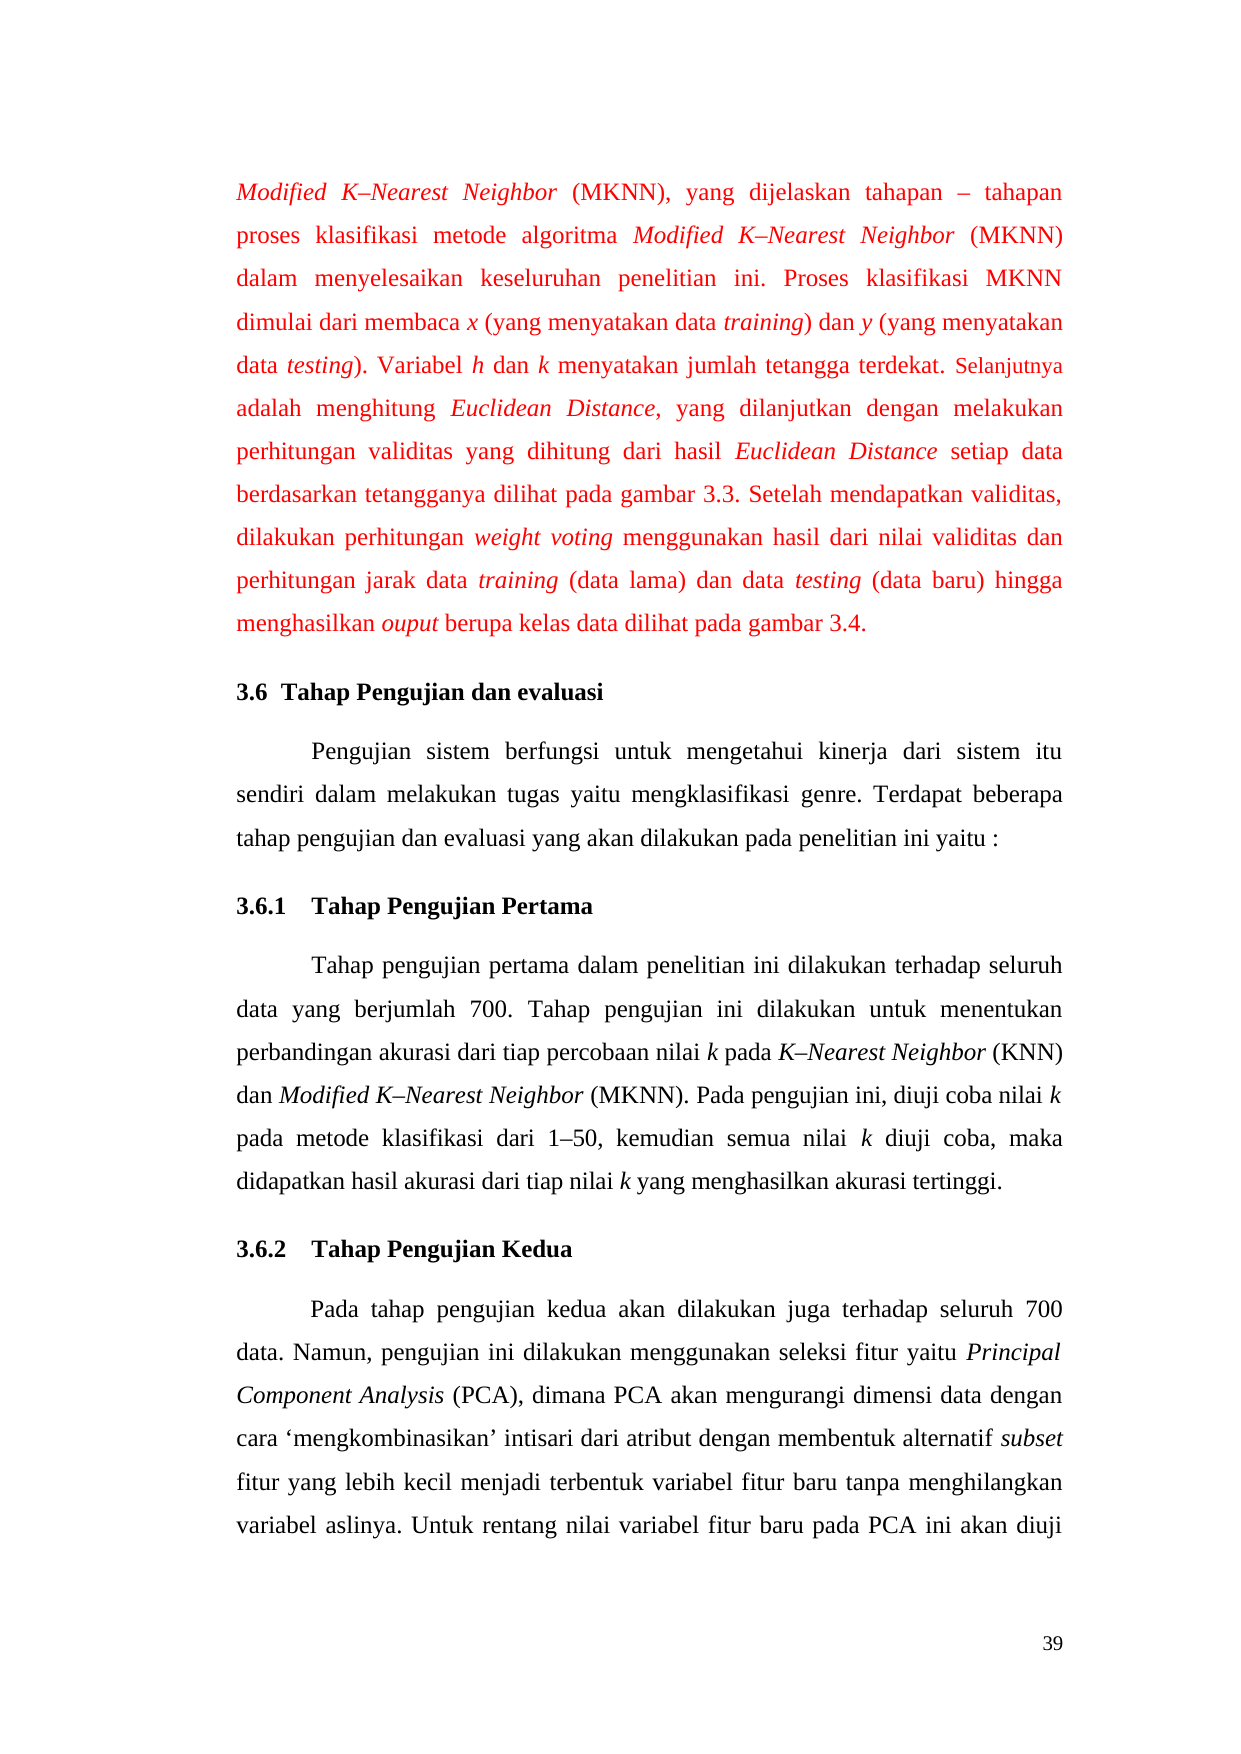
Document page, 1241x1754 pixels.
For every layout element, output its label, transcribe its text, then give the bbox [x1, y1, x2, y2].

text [236, 177, 1063, 637]
text Pengujian sistem berfungsi untuk mengetahui kinerja dari sistem itu sendiri dalam melakukan tugas yaitu mengklasifikasi genre. Terdapat beberapa tahap pengujian dan evaluasi yang akan dilakukan pada penelitian ini yaitu : [236, 736, 1063, 851]
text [236, 1294, 1063, 1538]
text 3.6.1 Tahap Pengujian Pertama [236, 891, 1063, 919]
text Tahap pengujian pertama dalam penelitian ini dilakukan terhadap seluruh data yang berjumlah 700. Tahap pengujian ini dilakukan untuk menentukan perbandingan akurasi dari tiap percobaan nilai k pada K–Nearest Neighbor (KNN) dan Modified K–Nearest Neighbor (MKNN). Pada pengujian ini, diuji coba nilai k pada metode klasifikasi dari 1–50, kemudian semua nilai k diuji coba, maka didapatkan hasil akurasi dari tiap nilai k yang menghasilkan akurasi tertinggi. [236, 951, 1063, 1123]
subtitle Tahap Pengujian dan evaluasi [236, 677, 1063, 705]
text Tahap pengujian pertama dalam penelitian ini dilakukan terhadap seluruh data yang berjumlah 700. Tahap pengujian ini dilakukan untuk menentukan perbandingan akurasi dari tiap percobaan nilai k pada K–Nearest Neighbor (KNN) dan Modified K–Nearest Neighbor (MKNN). Pada pengujian ini, diuji coba nilai k pada metode klasifikasi dari 1–50, kemudian semua nilai k diuji coba, maka didapatkan hasil akurasi dari tiap nilai k yang menghasilkan akurasi tertinggi. [236, 1152, 1063, 1195]
text 3.6.2 Tahap Pengujian Kedua [236, 1234, 1063, 1263]
